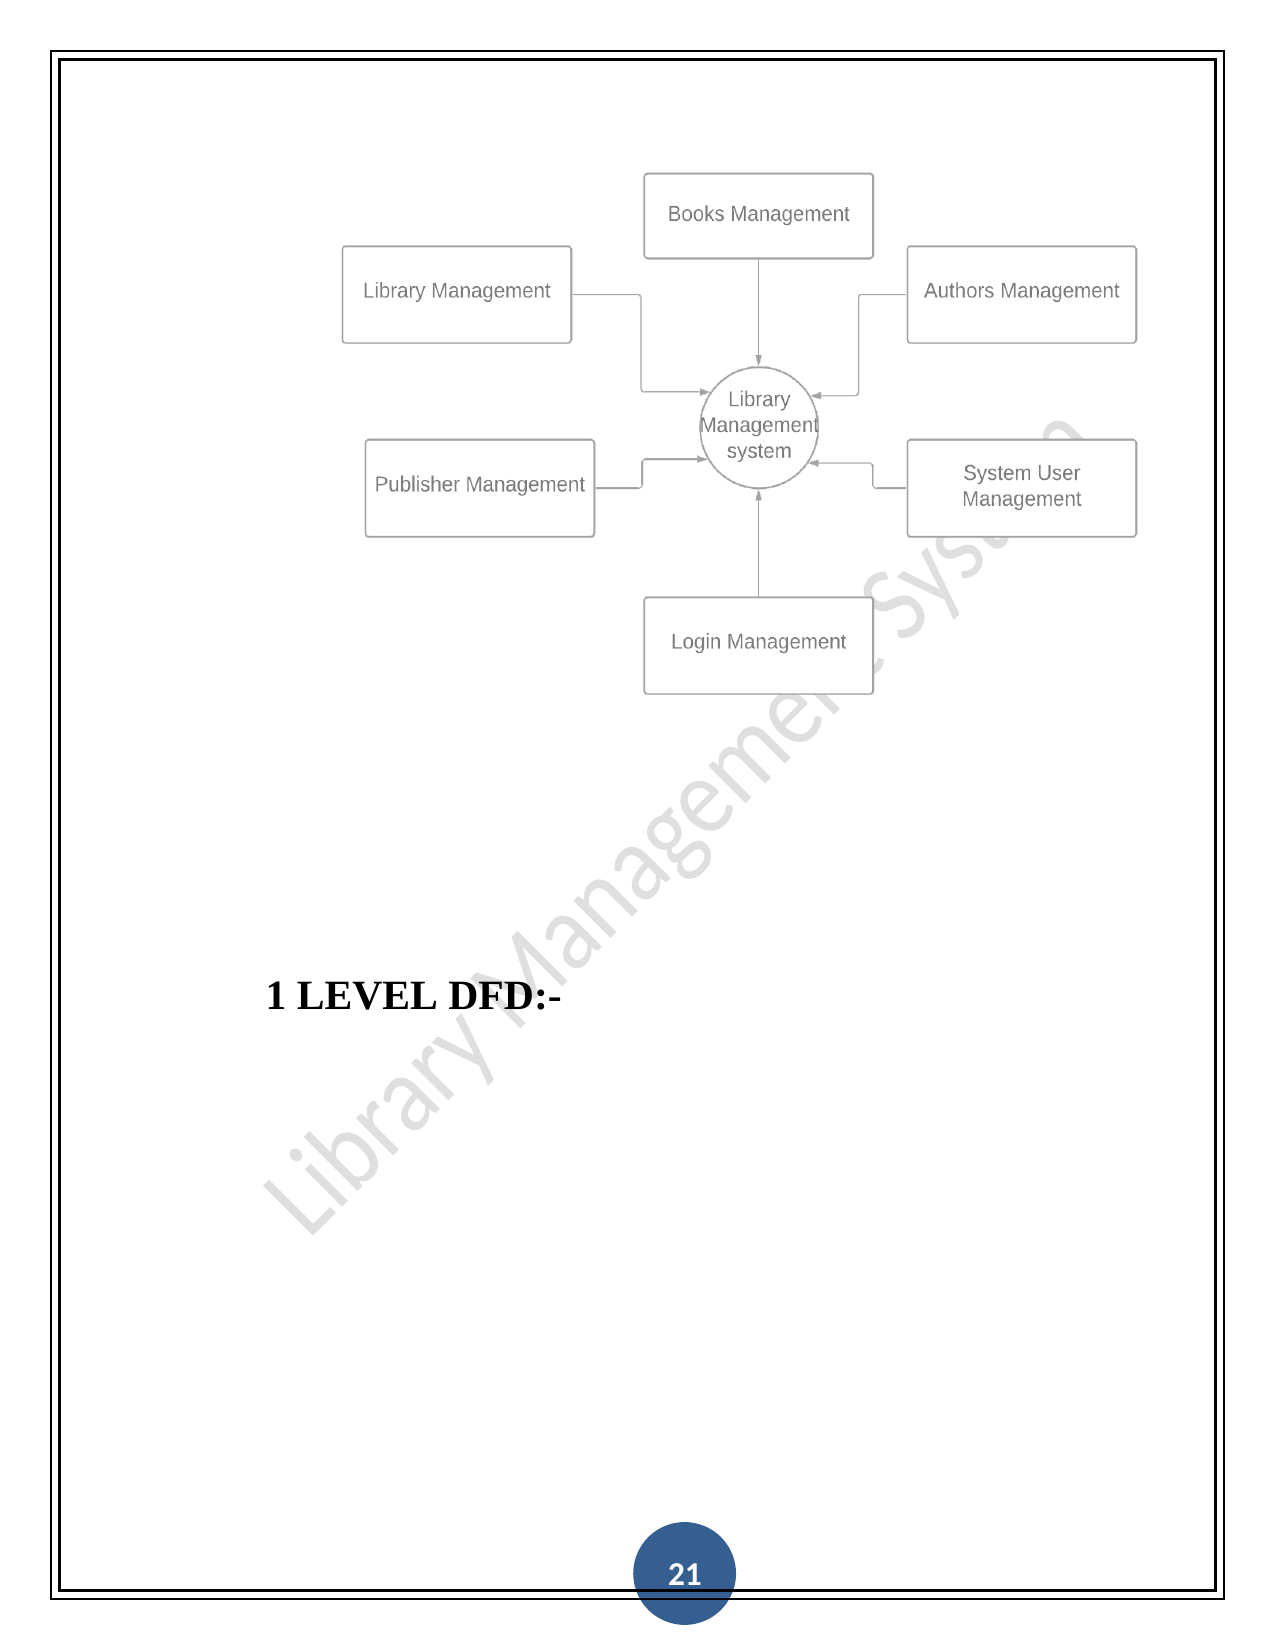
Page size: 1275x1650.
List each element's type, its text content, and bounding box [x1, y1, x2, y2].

picture [319, 150, 1158, 718]
text 1 LEVEL DFD:- [244, 971, 1125, 1018]
